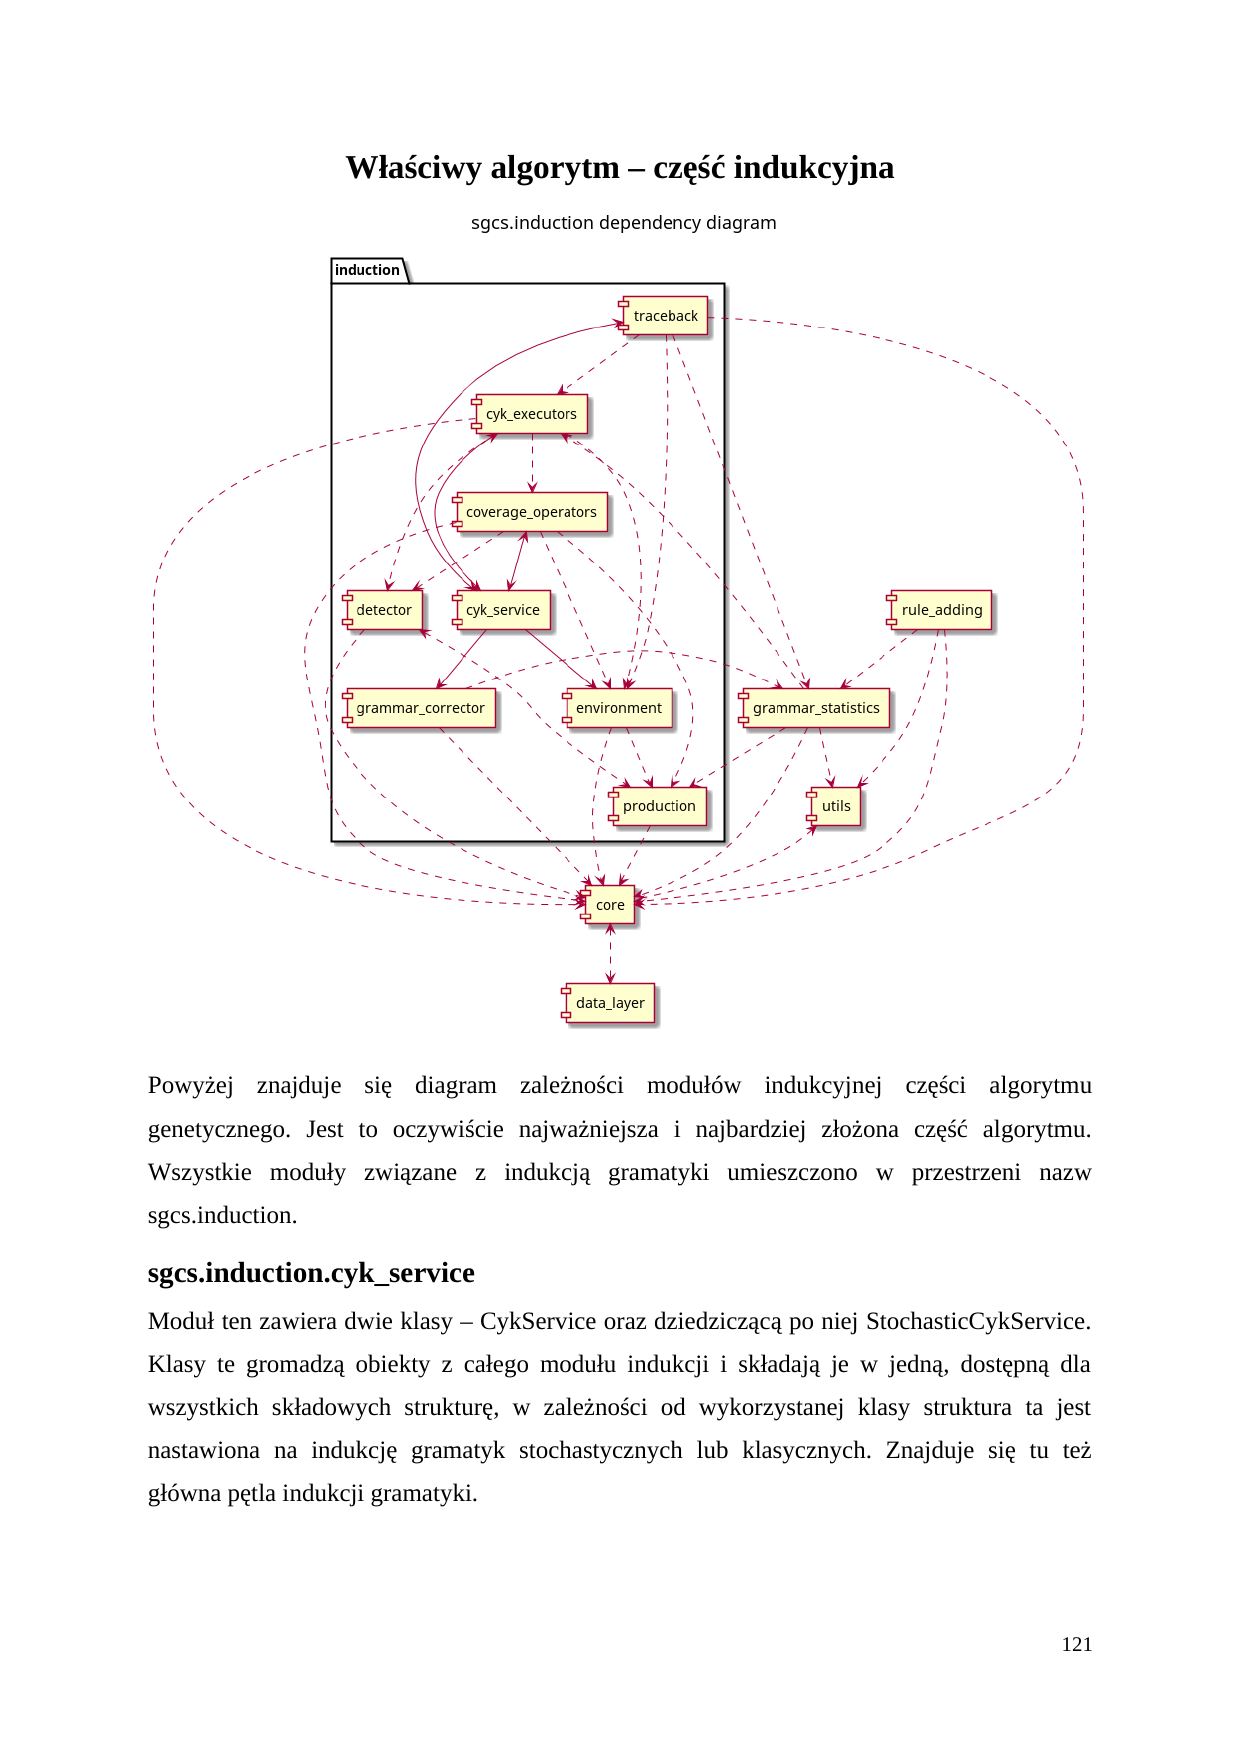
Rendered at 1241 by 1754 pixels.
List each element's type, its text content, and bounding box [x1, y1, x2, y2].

text Powyżej znajduje się diagram zależności modułów indukcyjnej części algorytmu genetycznego. Jest to oczywiście najważniejsza i najbardziej złożona część algorytmu. Wszystkie moduły związane z indukcją gramatyki umieszczono w przestrzeni nazw sgcs.induction. [148, 1032, 1093, 1229]
text sgcs.induction.cyk_service [148, 1256, 1093, 1289]
text Moduł ten zawiera dwie klasy – CykService oraz dziedziczącą po niej StochasticCykService. Klasy te gromadzą obiekty z całego modułu indukcji i składają je w jedną, dostępną dla wszystkich składowych strukturę, w zależności od wykorzystanej klasy struktura ta jest nastawiona na indukcję gramatyk stochastycznych lub klasycznych. Znajduje się tu też główna pętla indukcji gramatyki. [148, 1306, 1093, 1507]
text Właściwy algorytm – część indukcyjna [148, 148, 1093, 186]
picture [147, 211, 1093, 1032]
